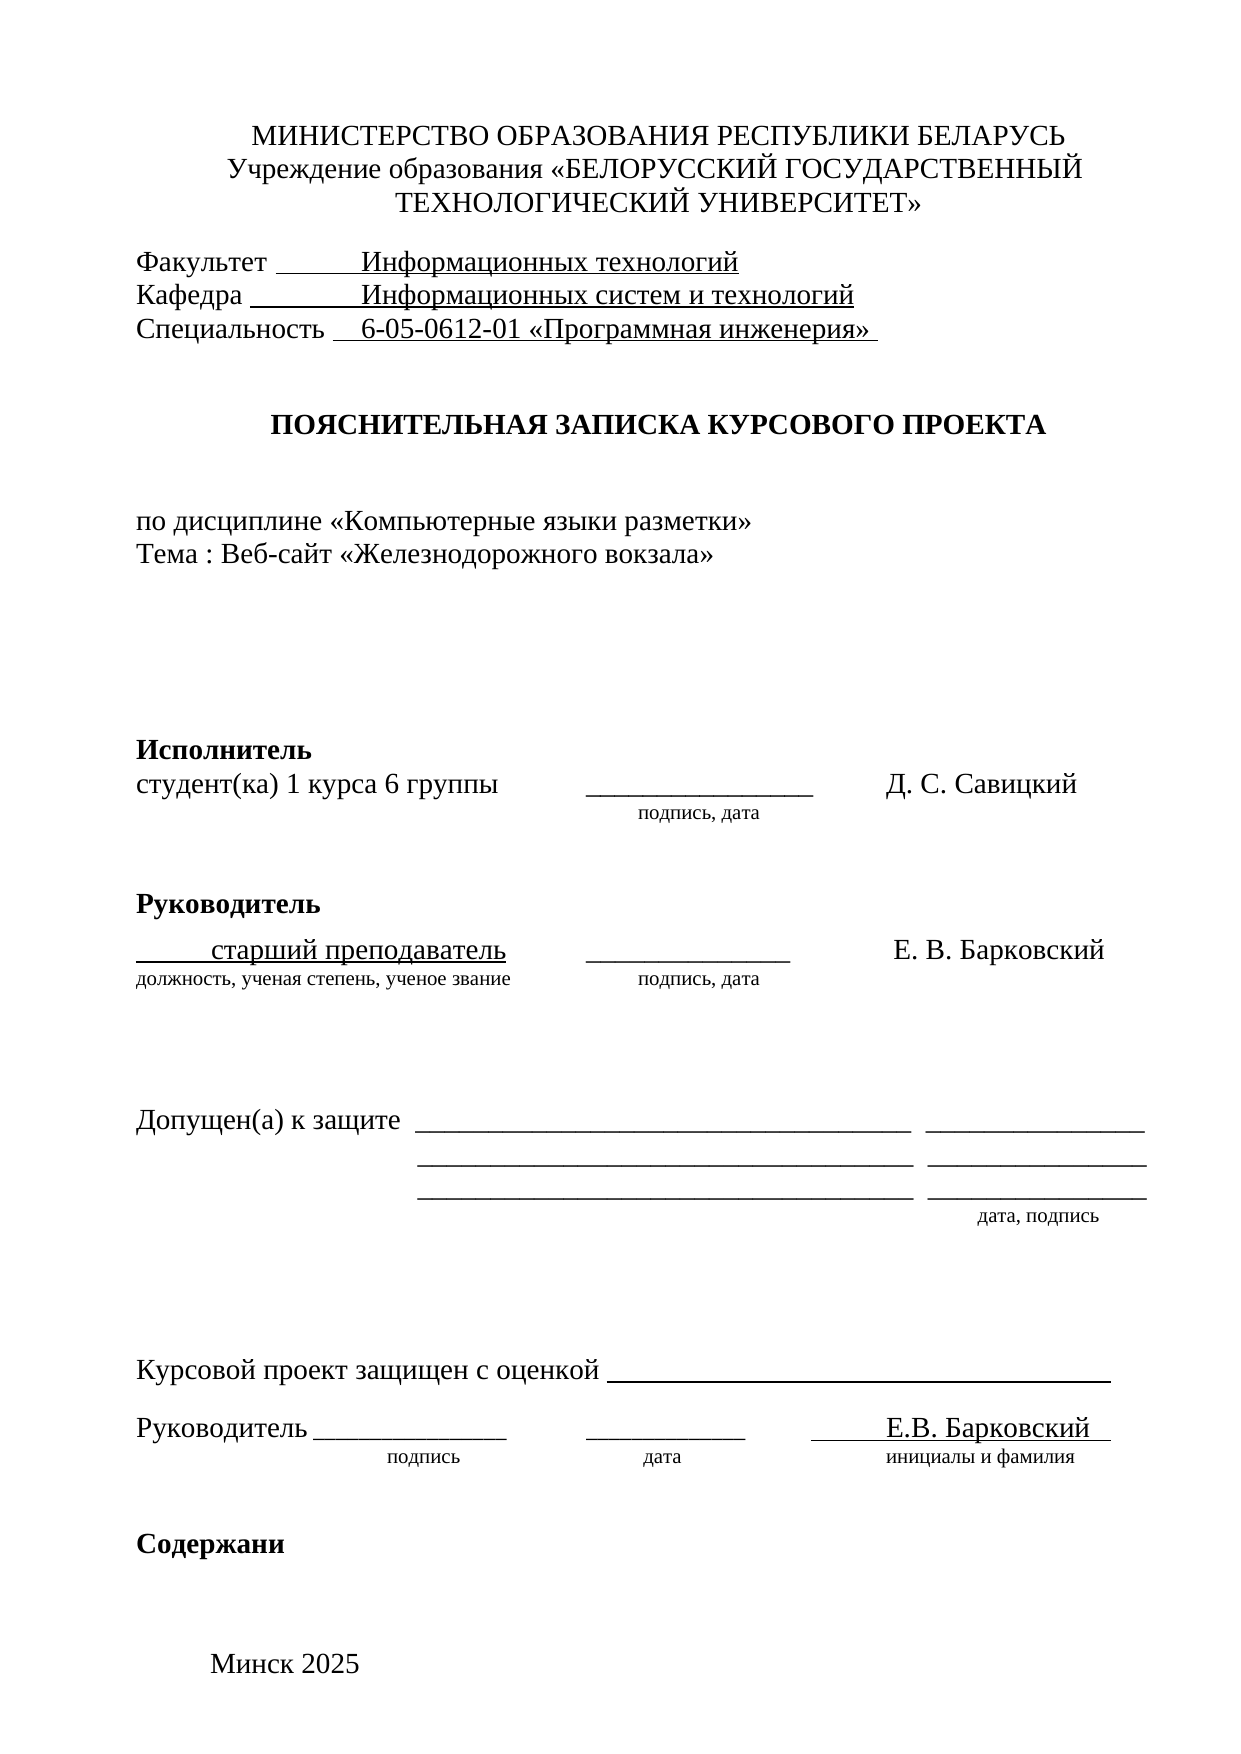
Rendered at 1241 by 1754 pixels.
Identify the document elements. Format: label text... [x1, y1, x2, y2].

text подпись, дата [136, 799, 1181, 824]
text Тема : Веб-сайт «Железнодорожного вокзала» [136, 536, 1181, 570]
text подпись дата инициалы и фамилия [136, 1444, 1181, 1468]
text МИНИСТЕРСТВО ОБРАЗОВАНИЯ РЕСПУБЛИКИ БЕЛАРУСЬ Учреждение образования «БЕЛОРУССКИЙ ГОСУДАРСТВЕННЫЙ ТЕХНОЛОГИЧЕСКИЙ УНИВЕРСИТЕТ» [136, 118, 1181, 219]
text __________________________________ _______________ [136, 1169, 1181, 1203]
text Кафедра Информационных систем и технологий [136, 277, 1181, 311]
text __________________________________ _______________ [136, 1136, 1181, 1169]
text Курсовой проект защищен с оценкой [136, 1352, 1181, 1386]
text Исполнитель [136, 732, 1181, 766]
text Допущен(а) к защите __________________________________ _______________ [136, 1102, 1181, 1136]
text студент(ка) 1 курса 6 группы ________________ Д. С. Савицкий [136, 766, 1181, 799]
text Руководитель [136, 886, 1181, 920]
text должность, ученая степень, ученое звание подпись, дата [136, 966, 1181, 990]
text Факультет Информационных технологий [136, 244, 1181, 277]
text Руководитель _________________ ______________ Е.В. Барковский [136, 1411, 1181, 1444]
text старший преподаватель ______________ Е. В. Барковский [136, 932, 1181, 966]
text Специальность 6-05-0612-01 «Программная инженерия» [136, 311, 1181, 344]
text по дисциплине «Компьютерные языки разметки» [136, 503, 1181, 536]
text ПОЯСНИТЕЛЬНАЯ ЗАПИСКА КУРСОВОГО ПРОЕКТА [136, 407, 1181, 440]
text дата, подпись [136, 1203, 1181, 1227]
